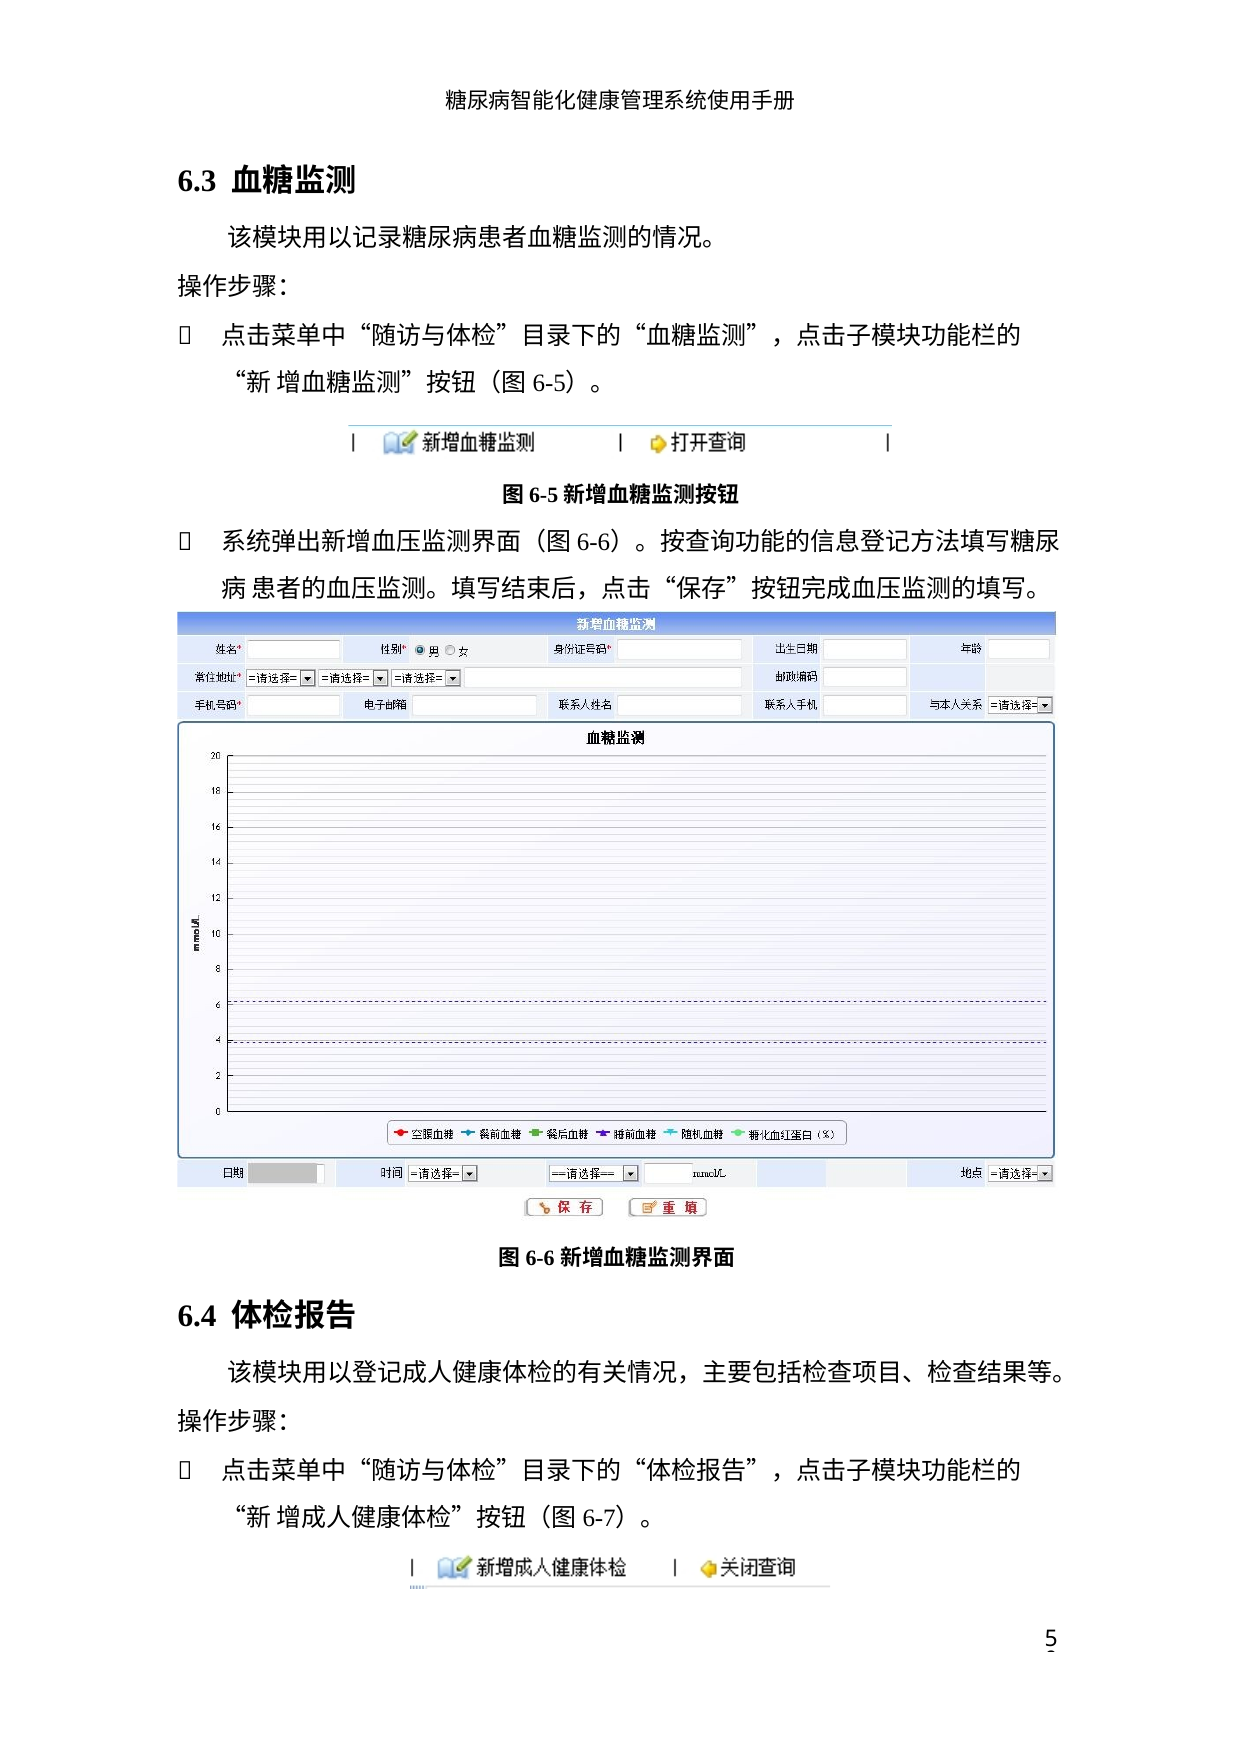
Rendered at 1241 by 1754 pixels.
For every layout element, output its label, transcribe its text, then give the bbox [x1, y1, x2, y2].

subtitle 6.4 体检报告 [177, 1290, 359, 1335]
text  点击菜单中“随访与体检”目录下的“体检报告”，点击子模块功能栏的“新 增成人健康体检”按钮（图 6-7）。 [177, 1450, 1059, 1534]
text 图 6-6 新增血糖监测界面 [498, 1241, 1086, 1271]
text 图 6-5 新增血糖监测按钮 [167, 438, 1074, 508]
text  点击菜单中“随访与体检”目录下的“血糖监测”，点击子模块功能栏的“新 增血糖监测”按钮（图 6-5）。 [177, 315, 1059, 399]
text 该模块用以登记成人健康体检的有关情况，主要包括检查项目、检查结果等。 [227, 1352, 1086, 1389]
picture [177, 611, 1059, 1222]
picture [348, 425, 892, 460]
text 操作步骤： [177, 266, 1086, 303]
subtitle 6.3 血糖监测 [177, 155, 1086, 201]
text  系统弹出新增血压监测界面（图 6-6）。按查询功能的信息登记方法填写糖尿病 患者的血压监测。填写结束后，点击“保存”按钮完成血压监测的填写。 [177, 521, 1063, 604]
text 该模块用以记录糖尿病患者血糖监测的情况。 [227, 217, 1086, 254]
picture [410, 1553, 831, 1589]
text 操作步骤： [177, 1401, 1086, 1438]
